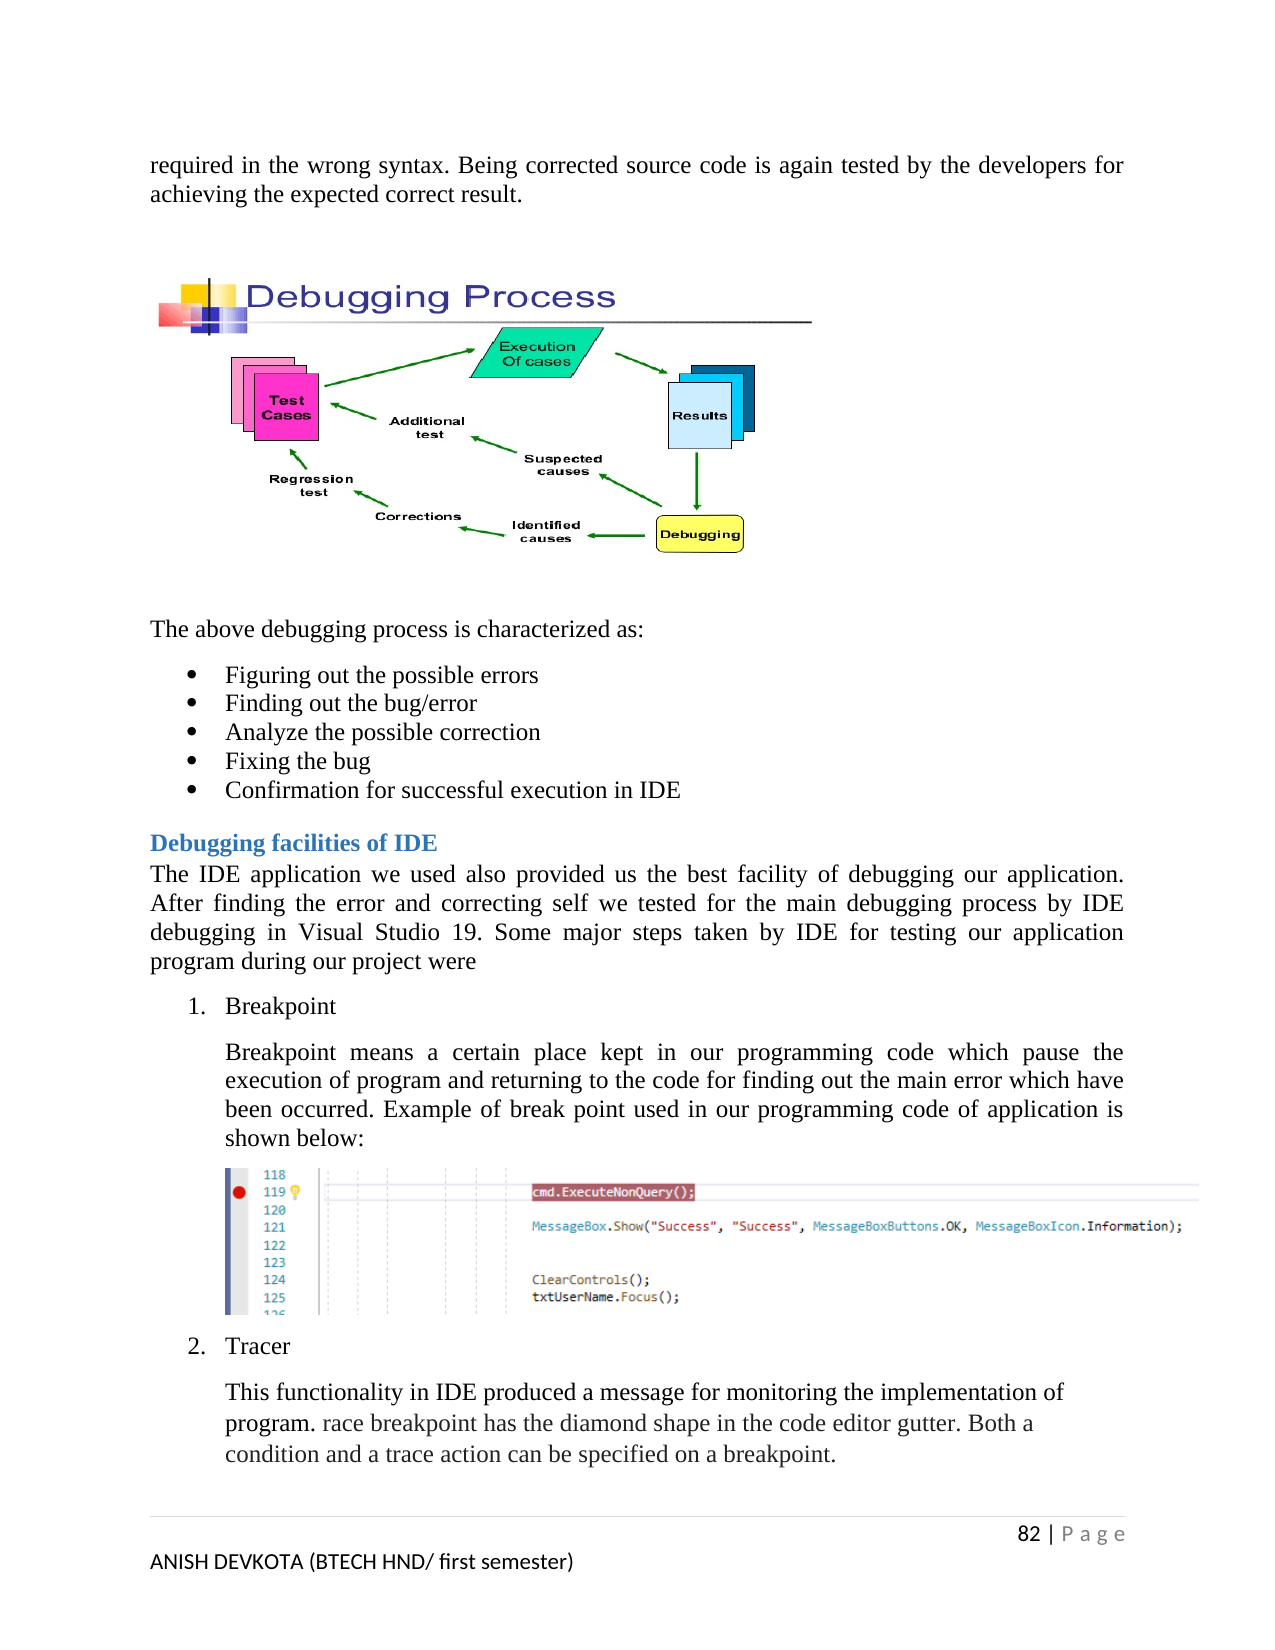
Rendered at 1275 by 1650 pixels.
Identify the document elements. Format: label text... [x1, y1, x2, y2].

subtitle Debugging facilities of IDE [150, 828, 1125, 857]
text The above debugging process is characterized as: [150, 614, 1125, 643]
list Confirmation for successful execution in IDE [187, 775, 1125, 803]
picture [150, 224, 849, 598]
list Fixing the bug [187, 746, 1125, 775]
text The IDE application we used also provided us the best facility of debugging our application. After finding the error and correcting self we tested for the main debugging process by IDE debugging in Visual Studio 19. Some major steps taken by IDE for testing our application program during our project were [150, 859, 1125, 974]
list Breakpoint [187, 991, 1125, 1020]
picture [225, 1168, 1199, 1315]
list Figuring out the possible errors [187, 660, 1125, 688]
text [150, 150, 1125, 207]
list Tracer [187, 1331, 1125, 1360]
text This functionality in IDE produced a message for monitoring the implementation of program. race breakpoint has the diamond shape in the code editor gutter. Both a condition and a trace action can be specified on a breakpoint. [225, 1377, 1125, 1467]
list Analyze the possible correction [187, 717, 1125, 746]
list Finding out the bug/error [187, 688, 1125, 717]
text Breakpoint means a certain place kept in our programming code which pause the execution of program and returning to the code for finding out the main error which have been occurred. Example of break point used in our programming code of application is shown below: [225, 1037, 1125, 1152]
